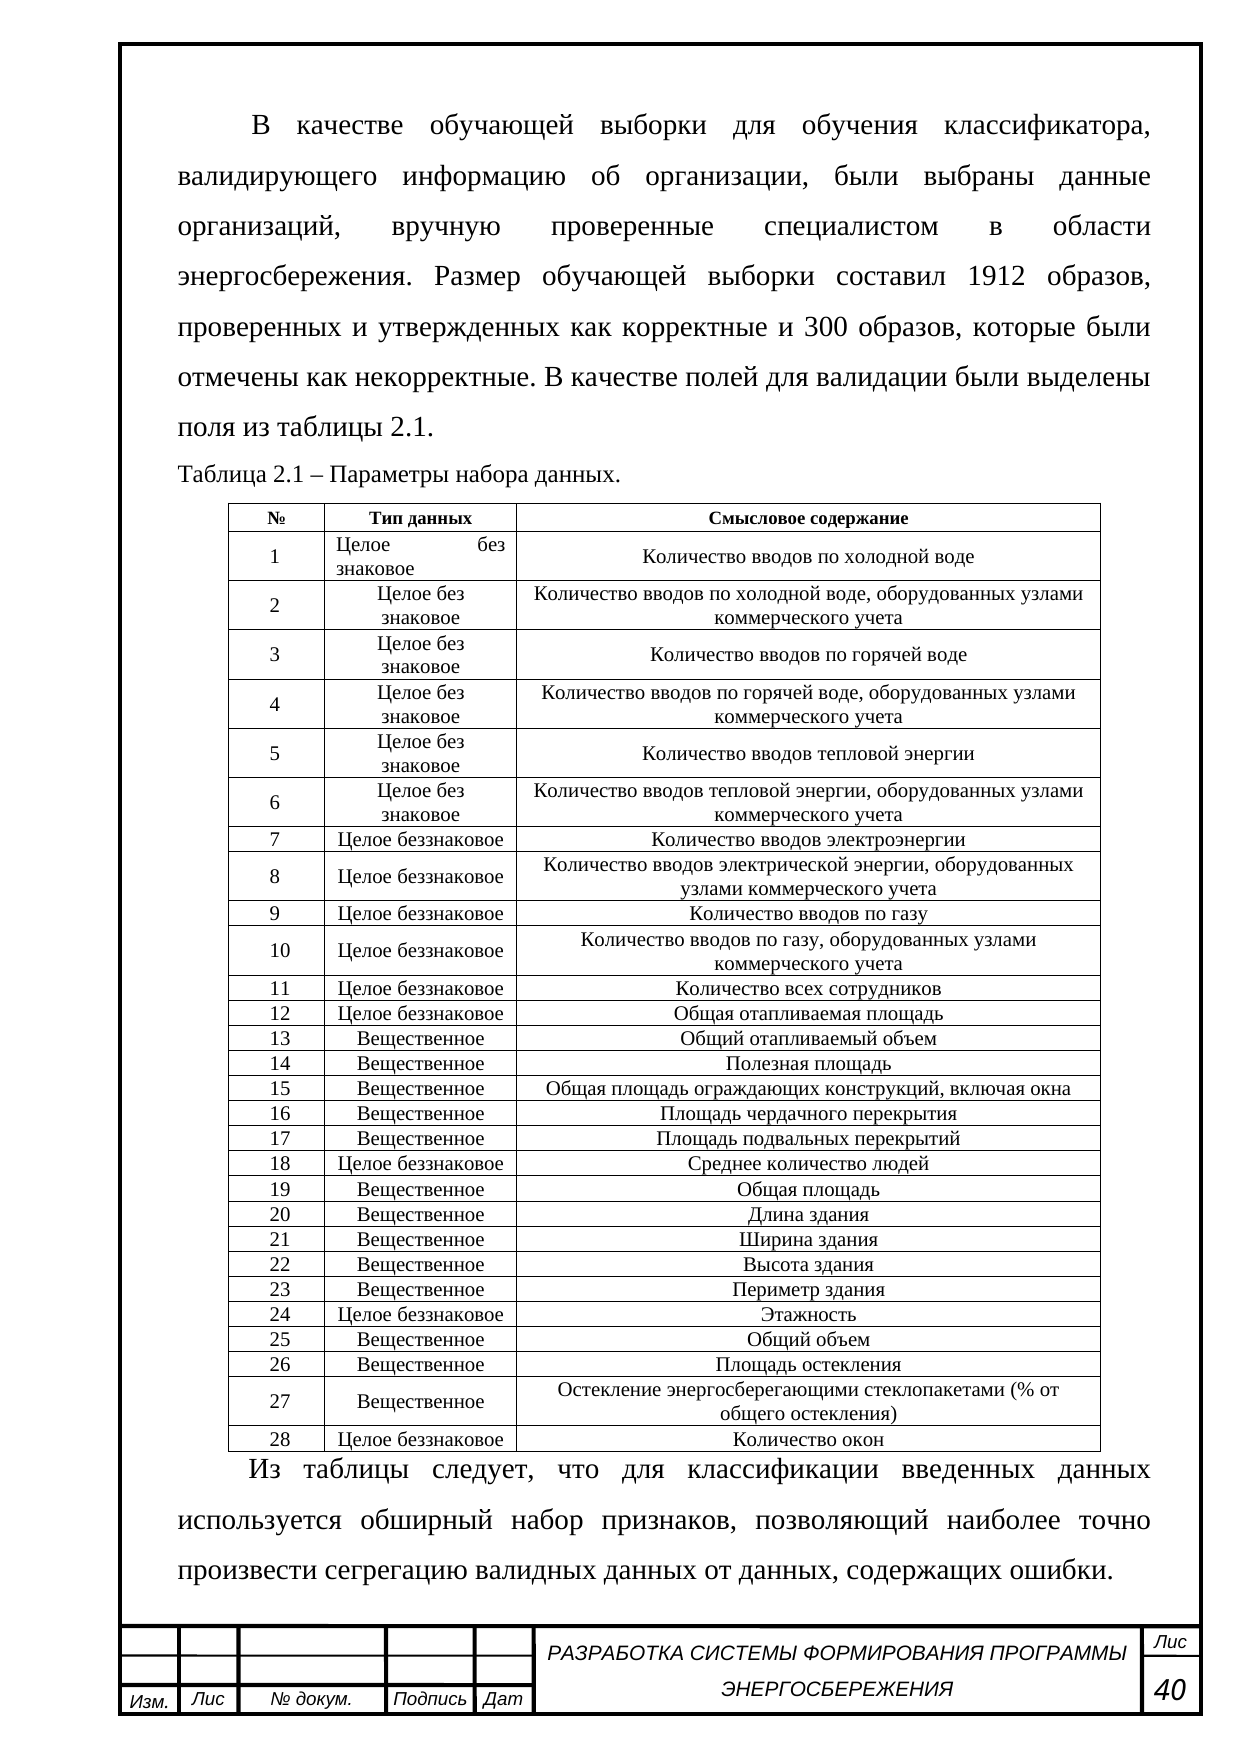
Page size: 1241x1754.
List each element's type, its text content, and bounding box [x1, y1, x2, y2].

table_cell Количество вводов электроэнергии [517, 827, 1100, 851]
table_cell Полезная площадь [517, 1051, 1100, 1075]
table_cell Общий отапливаемый объем [517, 1026, 1100, 1050]
table_cell Целое без знаковое [325, 729, 516, 777]
table_cell Количество окон [517, 1426, 1100, 1451]
table_cell Целое беззнаковое [325, 1001, 516, 1025]
table_cell 14 [229, 1051, 324, 1075]
table_cell 11 [229, 976, 324, 1000]
table_cell Количество вводов по горячей воде, оборудованных узлами коммерческого учета [517, 680, 1100, 728]
table_cell Вещественное [325, 1101, 516, 1125]
table_cell 23 [229, 1277, 324, 1301]
table_cell Вещественное [325, 1352, 516, 1376]
table_cell 12 [229, 1001, 324, 1025]
table_cell 6 [229, 778, 324, 826]
table_cell Общая площадь ограждающих конструкций, включая окна [517, 1076, 1100, 1100]
table_cell Ширина здания [517, 1227, 1100, 1251]
table_cell Вещественное [325, 1176, 516, 1201]
table_cell Целое беззнаковое [325, 1426, 516, 1451]
table_cell 20 [229, 1202, 324, 1226]
table_cell Вещественное [325, 1026, 516, 1050]
table_cell 17 [229, 1126, 324, 1150]
table_cell Целое беззнаковое [325, 1302, 516, 1326]
table_header Тип данных [325, 504, 516, 531]
table_cell Целое без знаковое [325, 778, 516, 826]
table_cell Длина здания [517, 1202, 1100, 1226]
table_cell Вещественное [325, 1076, 516, 1100]
table_cell Общий объем [517, 1327, 1100, 1351]
table_cell Общая отапливаемая площадь [517, 1001, 1100, 1025]
text Таблица 2.1 – Параметры набора данных. [177, 459, 1152, 488]
table_cell Площадь подвальных перекрытий [517, 1126, 1100, 1150]
table_cell Количество вводов тепловой энергии [517, 729, 1100, 777]
table_cell Этажность [517, 1302, 1100, 1326]
table_cell 26 [229, 1352, 324, 1376]
table_cell Целое без знаковое [325, 581, 516, 629]
table_cell Количество всех сотрудников [517, 976, 1100, 1000]
table_cell Целое без знаковое [325, 532, 516, 580]
table_cell Целое беззнаковое [325, 901, 516, 925]
table_cell Целое беззнаковое [325, 976, 516, 1000]
table_cell 2 [229, 581, 324, 629]
table_cell Целое беззнаковое [325, 852, 516, 900]
table_cell 4 [229, 680, 324, 728]
table_cell Вещественное [325, 1327, 516, 1351]
table_cell Среднее количество людей [517, 1151, 1100, 1175]
table_cell Площадь остекления [517, 1352, 1100, 1376]
table_cell Количество вводов по холодной воде [517, 532, 1100, 580]
table_cell 24 [229, 1302, 324, 1326]
table_cell 5 [229, 729, 324, 777]
table_cell Периметр здания [517, 1277, 1100, 1301]
table_cell Высота здания [517, 1252, 1100, 1276]
table_cell Количество вводов по холодной воде, оборудованных узлами коммерческого учета [517, 581, 1100, 629]
table_cell 3 [229, 630, 324, 678]
table_cell 7 [229, 827, 324, 851]
table_cell 8 [229, 852, 324, 900]
table_cell Количество вводов по горячей воде [517, 630, 1100, 678]
table_cell 18 [229, 1151, 324, 1175]
table_cell Вещественное [325, 1277, 516, 1301]
table_cell 25 [229, 1327, 324, 1351]
table_cell Вещественное [325, 1051, 516, 1075]
table_cell 19 [229, 1176, 324, 1201]
table_cell Площадь чердачного перекрытия [517, 1101, 1100, 1125]
table_cell 21 [229, 1227, 324, 1251]
text Из таблицы следует, что для классификации введенных данных используется обширный набор признаков, позволяющий наиболее точно произвести сегрегацию валидных данных от данных, содержащих ошибки. [177, 1452, 1152, 1586]
text В качестве обучающей выборки для обучения классификатора, валидирующего информацию об организации, были выбраны данные организаций, вручную проверенные специалистом в области энергосбережения. Размер обучающей выборки составил 1912 образов, проверенных и утвержденных как корректные и 300 образов, которые были отмечены как некорректные. В качестве полей для валидации были выделены поля из таблицы 2.1. [177, 107, 1152, 443]
table_cell 27 [229, 1377, 324, 1425]
table_cell Вещественное [325, 1126, 516, 1150]
table_cell Целое без знаковое [325, 680, 516, 728]
table_cell 15 [229, 1076, 324, 1100]
table_cell 10 [229, 926, 324, 974]
table_header Смысловое содержание [517, 504, 1100, 531]
table_cell Целое беззнаковое [325, 926, 516, 974]
table_cell Количество вводов по газу [517, 901, 1100, 925]
table_cell 1 [229, 532, 324, 580]
table_cell Целое без знаковое [325, 630, 516, 678]
table_cell Вещественное [325, 1252, 516, 1276]
table_cell 28 [229, 1426, 324, 1451]
table_cell Количество вводов по газу, оборудованных узлами коммерческого учета [517, 926, 1100, 974]
table_cell Целое беззнаковое [325, 1151, 516, 1175]
table_cell Вещественное [325, 1377, 516, 1425]
table_cell Количество вводов тепловой энергии, оборудованных узлами коммерческого учета [517, 778, 1100, 826]
table_cell Вещественное [325, 1202, 516, 1226]
table_cell Целое беззнаковое [325, 827, 516, 851]
table_cell Вещественное [325, 1227, 516, 1251]
table_cell Количество вводов электрической энергии, оборудованных узлами коммерческого учета [517, 852, 1100, 900]
table_cell 16 [229, 1101, 324, 1125]
table_cell 13 [229, 1026, 324, 1050]
table_cell Общая площадь [517, 1176, 1100, 1201]
table_cell 22 [229, 1252, 324, 1276]
table_cell 9 [229, 901, 324, 925]
table_cell Остекление энергосберегающими стеклопакетами (% от общего остекления) [517, 1377, 1100, 1425]
table_header № [229, 504, 324, 531]
